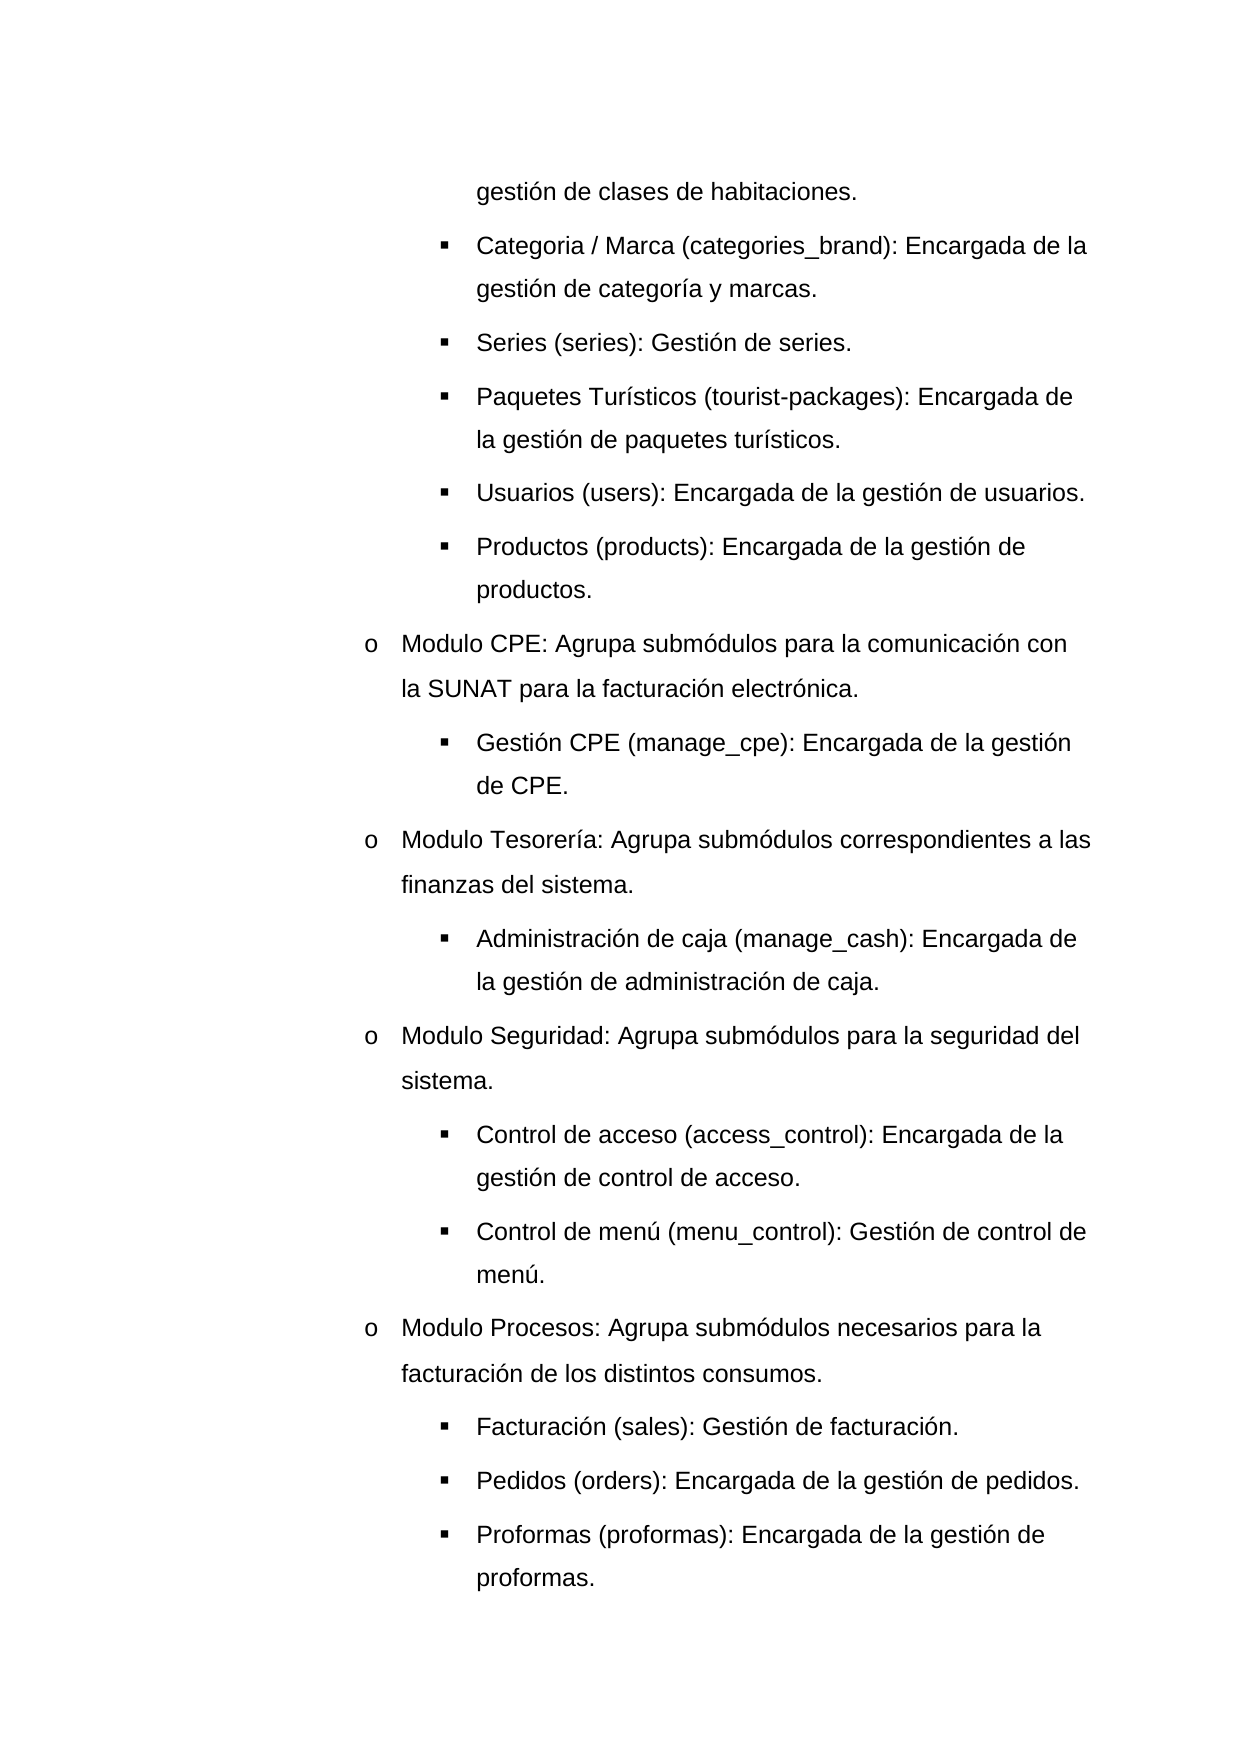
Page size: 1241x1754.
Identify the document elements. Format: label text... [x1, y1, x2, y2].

list Proformas (proformas): Encargada de la gestión de proformas. [438, 1520, 1092, 1592]
list Productos (products): Encargada de la gestión de productos. [438, 532, 1092, 604]
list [438, 177, 1092, 206]
list Modulo CPE: Agrupa submódulos para la comunicación con la SUNAT para la facturación electrónica. [363, 629, 1092, 703]
list Control de acceso (access_control): Encargada de la gestión de control de acceso. [438, 1119, 1092, 1192]
list Modulo Seguridad: Agrupa submódulos para la seguridad del sistema. [363, 1021, 1092, 1095]
list Series (series): Gestión de series. [438, 328, 1092, 357]
list Modulo Procesos: Agrupa submódulos necesarios para la facturación de los distintos consumos. [363, 1313, 1092, 1387]
list Pedidos (orders): Encargada de la gestión de pedidos. [438, 1466, 1092, 1495]
list Modulo Tesorería: Agrupa submódulos correspondientes a las finanzas del sistema. [363, 825, 1092, 899]
list Categoria / Marca (categories_brand): Encargada de la gestión de categoría y marcas. [438, 231, 1092, 303]
list Administración de caja (manage_cash): Encargada de la gestión de administración de caja. [438, 924, 1092, 996]
list Control de menú (menu_control): Gestión de control de menú. [438, 1216, 1092, 1288]
list Paquetes Turísticos (tourist-packages): Encargada de la gestión de paquetes turísticos. [438, 381, 1092, 453]
list Usuarios (users): Encargada de la gestión de usuarios. [438, 478, 1092, 507]
list Gestión CPE (manage_cpe): Encargada de la gestión de CPE. [438, 728, 1092, 800]
list Facturación (sales): Gestión de facturación. [438, 1412, 1092, 1441]
